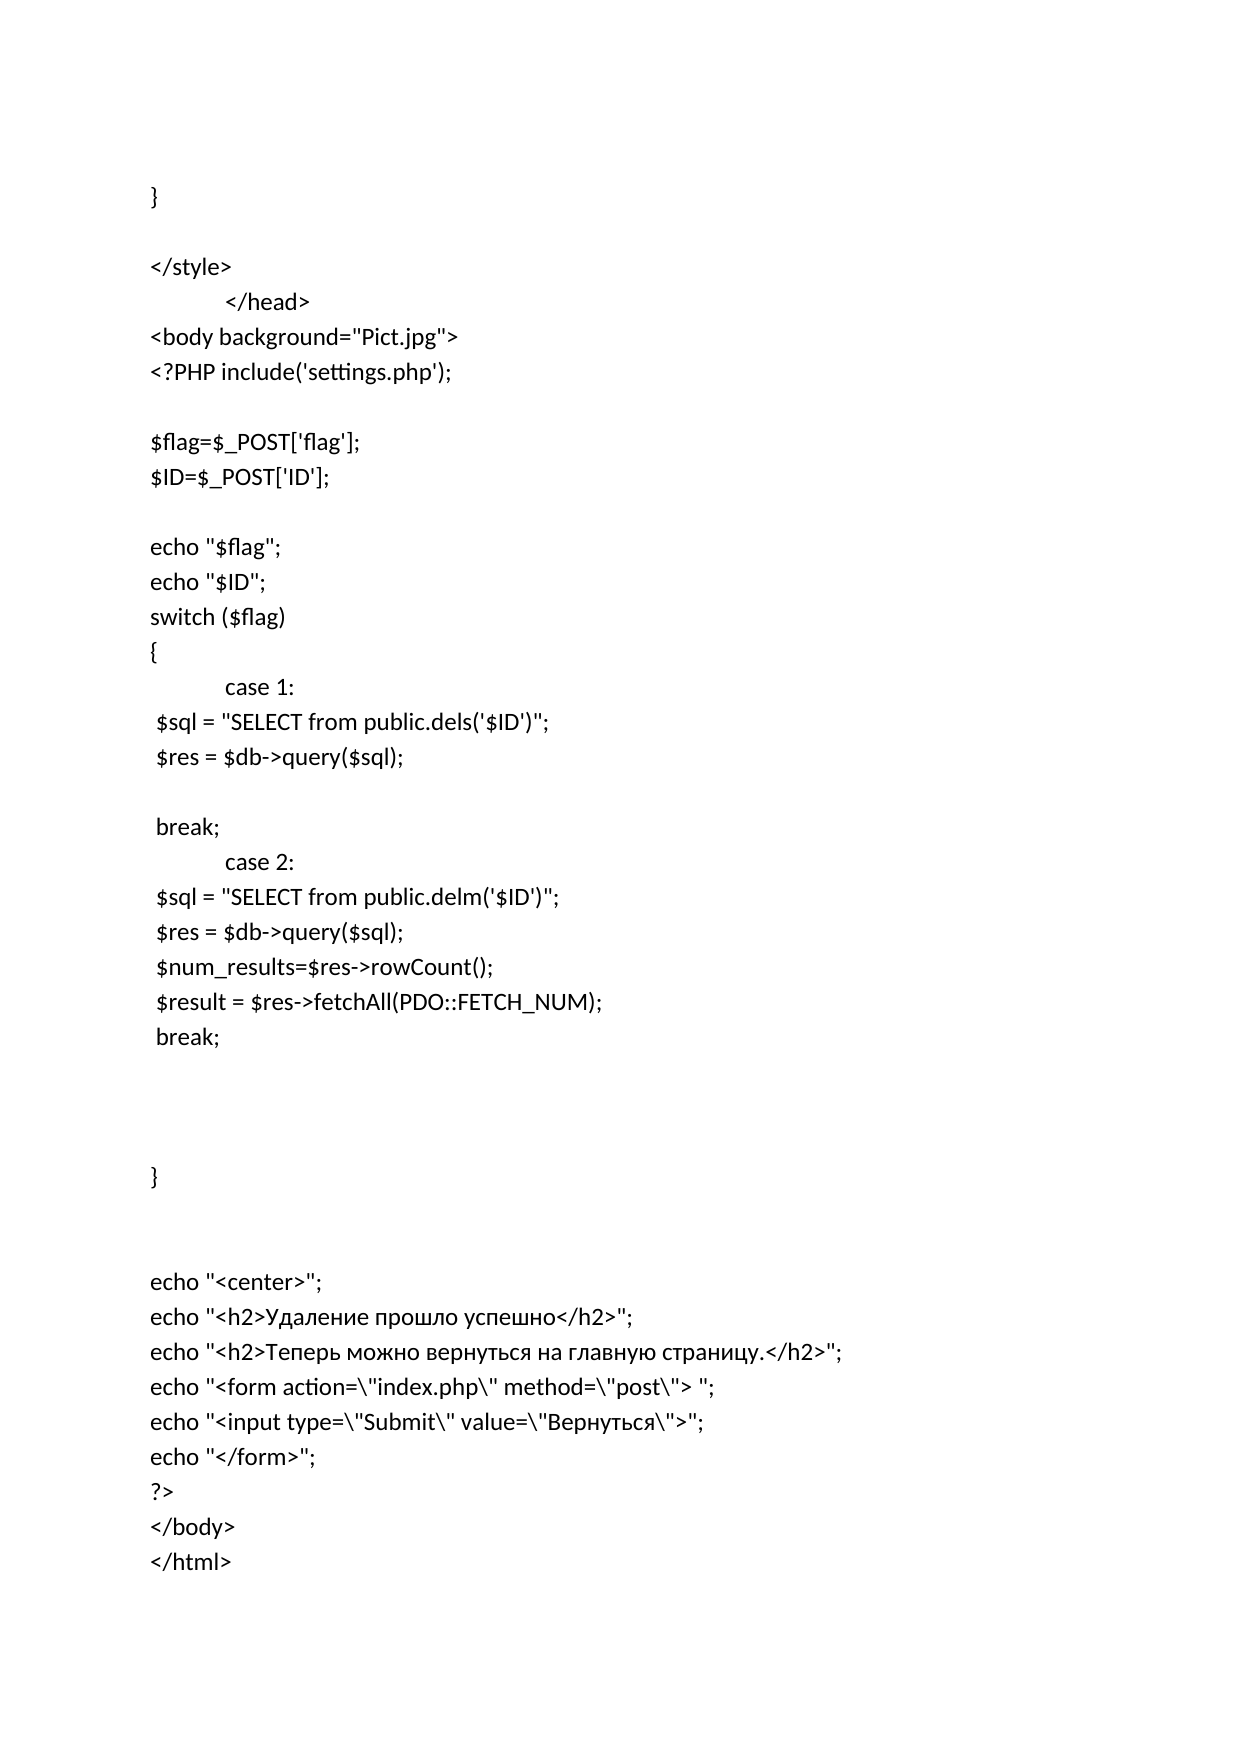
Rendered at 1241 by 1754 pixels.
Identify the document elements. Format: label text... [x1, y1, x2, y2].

text { [150, 636, 1090, 666]
text <?PHP include('settings.php'); [150, 356, 1090, 386]
text $num_results=$res->rowCount(); [150, 951, 1090, 981]
text case 1: [150, 671, 1090, 701]
text </html> [150, 1546, 1090, 1576]
text </style> [150, 251, 1090, 281]
text echo "$ID"; [150, 566, 1090, 596]
text } [150, 181, 1090, 211]
text break; [150, 811, 1090, 841]
text break; [150, 1021, 1090, 1051]
text <body background="Pict.jpg"> [150, 321, 1090, 351]
text $sql = "SELECT from public.dels('$ID')"; [150, 706, 1090, 736]
text </body> [150, 1511, 1090, 1541]
text </head> [150, 286, 1090, 316]
text case 2: [150, 846, 1090, 876]
text $sql = "SELECT from public.delm('$ID')"; [150, 881, 1090, 911]
text } [150, 1161, 1090, 1191]
text echo "<h2>Теперь можно вернуться на главную страницу.</h2>"; [150, 1336, 1090, 1366]
text echo "<form action=\"index.php\" method=\"post\"> "; [150, 1371, 1090, 1401]
text $result = $res->fetchAll(PDO::FETCH_NUM); [150, 986, 1090, 1016]
text $ID=$_POST['ID']; [150, 461, 1090, 491]
text $res = $db->query($sql); [150, 916, 1090, 946]
text $res = $db->query($sql); [150, 741, 1090, 771]
text echo "</form>"; [150, 1441, 1090, 1471]
text switch ($flag) [150, 601, 1090, 631]
text echo "$flag"; [150, 531, 1090, 561]
text ?> [150, 1476, 1090, 1506]
text echo "<h2>Удаление прошло успешно</h2>"; [150, 1301, 1090, 1331]
text $flag=$_POST['flag']; [150, 426, 1090, 456]
text echo "<input type=\"Submit\" value=\"Вернуться\">"; [150, 1406, 1090, 1436]
text echo "<center>"; [150, 1266, 1090, 1296]
